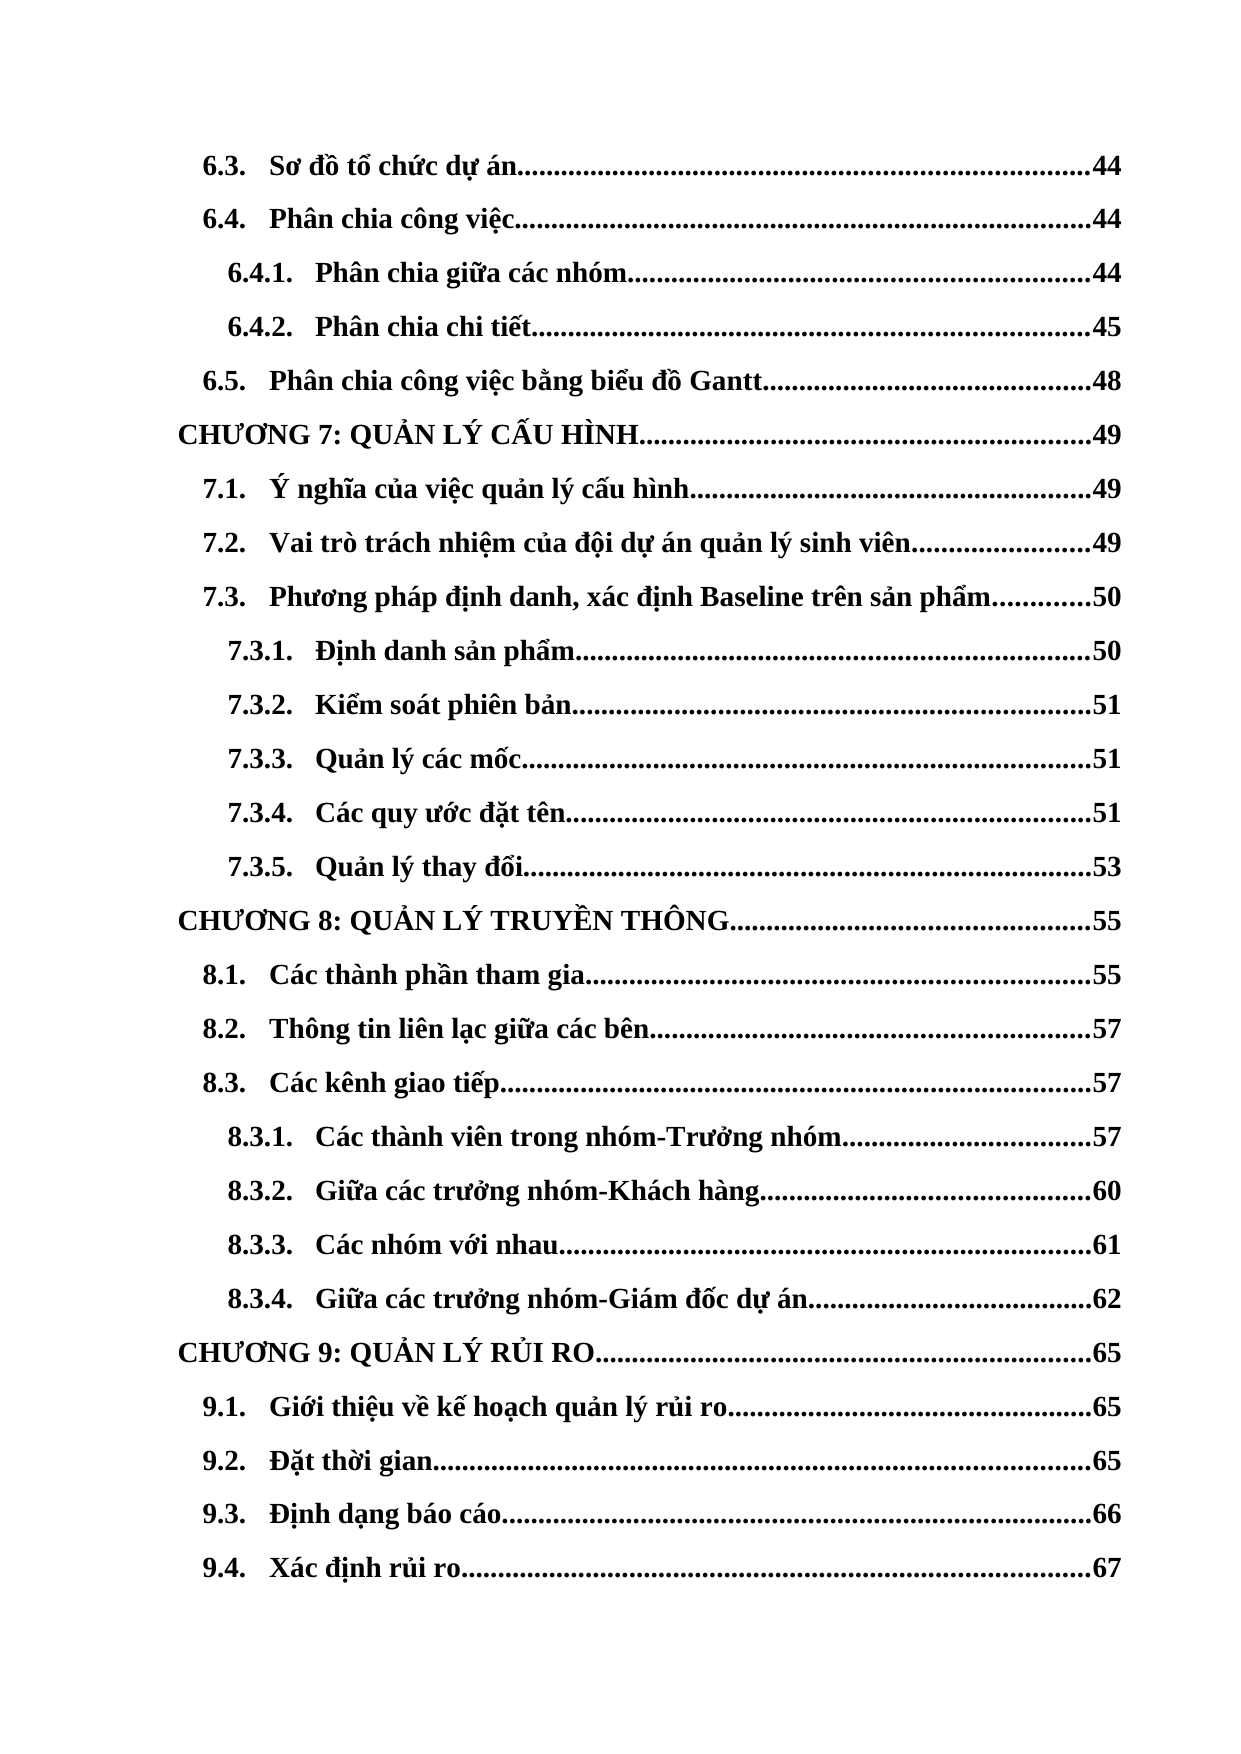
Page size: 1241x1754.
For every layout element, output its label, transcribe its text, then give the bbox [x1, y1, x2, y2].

text 7.3.5. Quản lý thay đổi 53 [227, 849, 1122, 883]
text 8.2. Thông tin liên lạc giữa các bên 57 [202, 1011, 1122, 1044]
text 6.3. Sơ đồ tổ chức dự án 44 [202, 148, 1122, 181]
text 9.4. Xác định rủi ro 67 [202, 1551, 1122, 1584]
text 6.4. Phân chia công việc 44 [202, 202, 1122, 235]
text 7.3.1. Định danh sản phẩm 50 [227, 633, 1122, 667]
text 8.3.3. Các nhóm với nhau 61 [227, 1227, 1122, 1260]
text 8.1. Các thành phần tham gia 55 [202, 957, 1122, 991]
text CHƯƠNG 7: QUẢN LÝ CẤU HÌNH 49 [177, 417, 1122, 451]
text 7.2. Vai trò trách nhiệm của đội dự án quản lý sinh viên 49 [202, 525, 1122, 559]
text 7.3.2. Kiểm soát phiên bản 51 [227, 687, 1122, 721]
text 9.2. Đặt thời gian 65 [202, 1443, 1122, 1476]
text CHƯƠNG 8: QUẢN LÝ TRUYỀN THÔNG 55 [177, 903, 1122, 937]
text 7.3.4. Các quy ước đặt tên 51 [227, 795, 1122, 829]
text 7.3. Phương pháp định danh, xác định Baseline trên sản phẩm 50 [202, 579, 1122, 613]
text 7.1. Ý nghĩa của việc quản lý cấu hình 49 [202, 471, 1122, 505]
text 8.3.2. Giữa các trưởng nhóm-Khách hàng 60 [227, 1173, 1122, 1206]
text 6.4.2. Phân chia chi tiết 45 [227, 309, 1122, 343]
text 8.3.1. Các thành viên trong nhóm-Trưởng nhóm 57 [227, 1119, 1122, 1152]
text 9.1. Giới thiệu về kế hoạch quản lý rủi ro 65 [202, 1389, 1122, 1422]
text 6.5. Phân chia công việc bằng biểu đồ Gantt 48 [202, 363, 1122, 397]
text CHƯƠNG 9: QUẢN LÝ RỦI RO 65 [177, 1335, 1122, 1368]
text 6.4.1. Phân chia giữa các nhóm 44 [227, 256, 1122, 289]
text 8.3.4. Giữa các trưởng nhóm-Giám đốc dự án 62 [227, 1281, 1122, 1314]
text 9.3. Định dạng báo cáo 66 [202, 1497, 1122, 1530]
text 8.3. Các kênh giao tiếp 57 [202, 1065, 1122, 1098]
text 7.3.3. Quản lý các mốc 51 [227, 741, 1122, 775]
